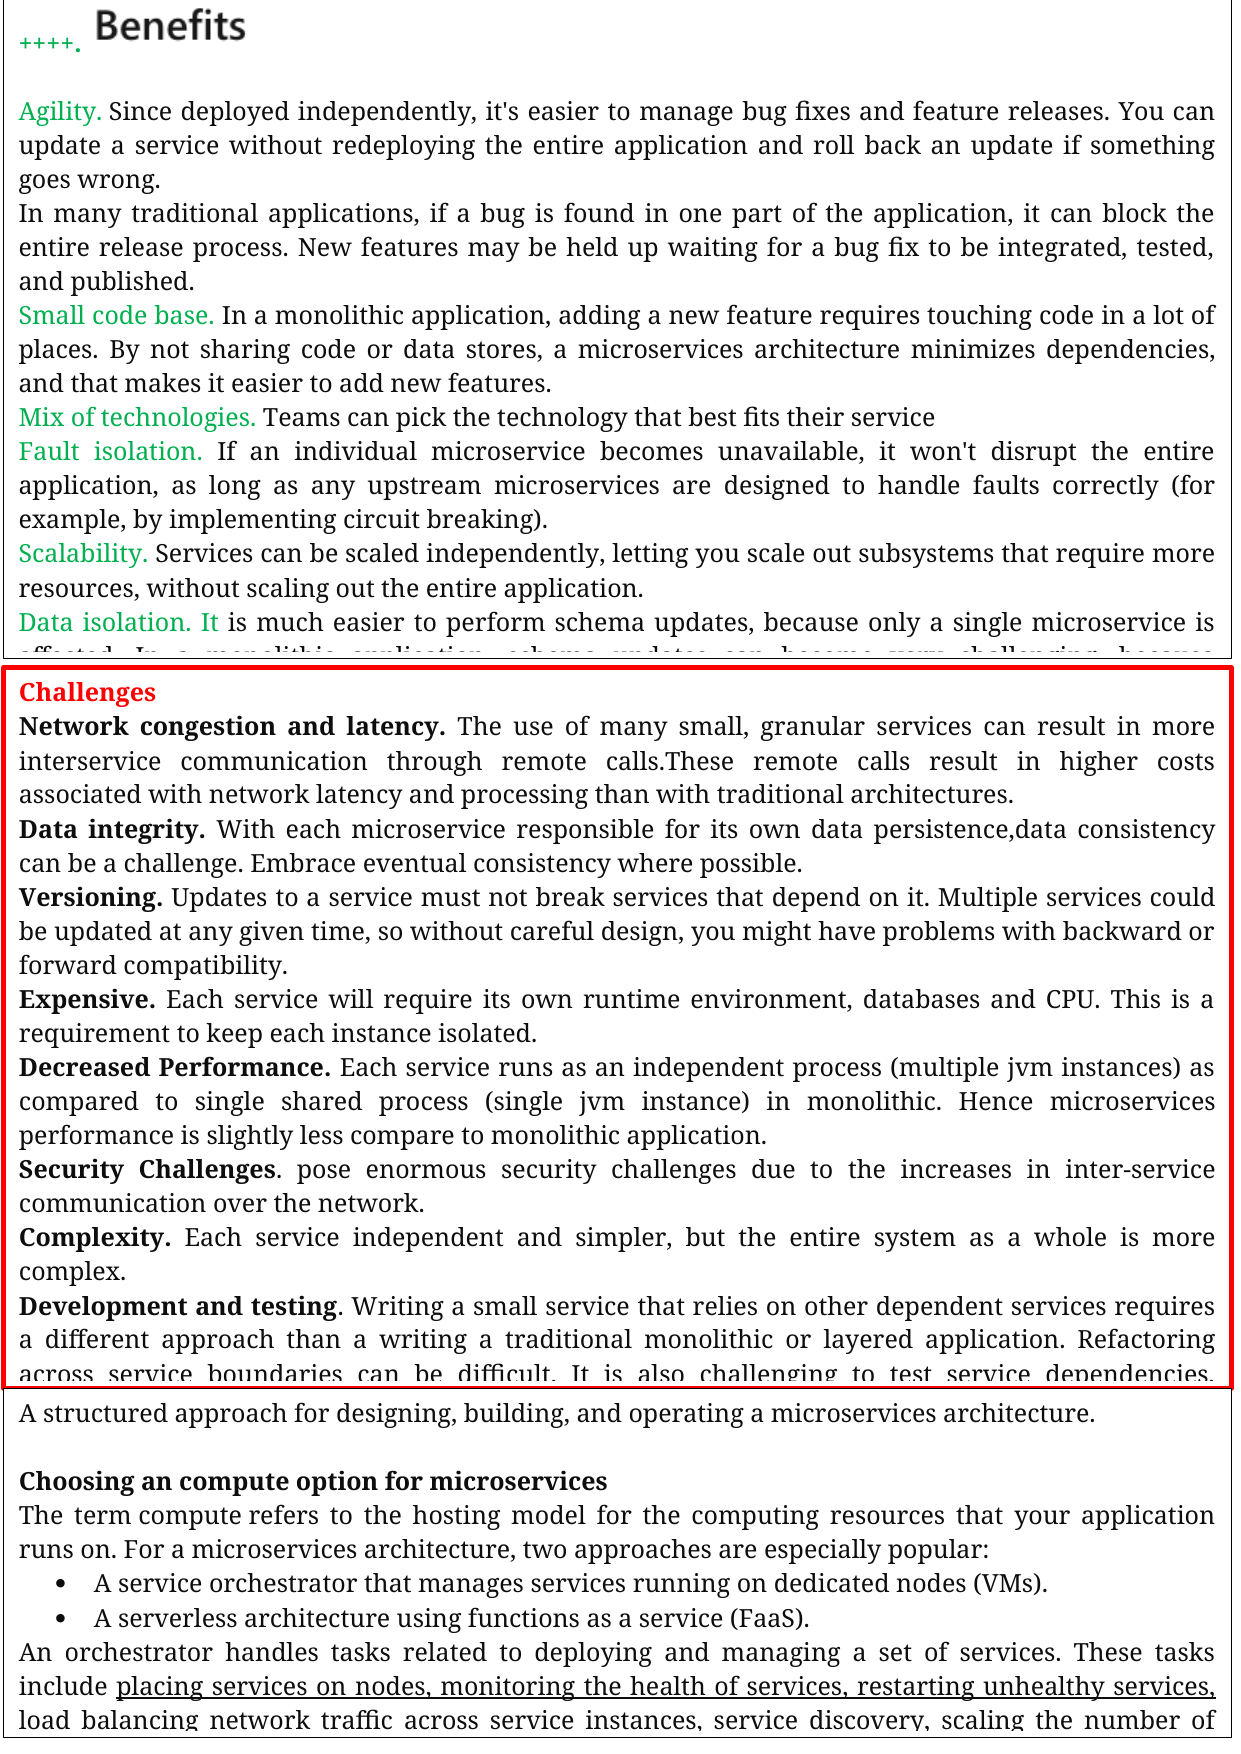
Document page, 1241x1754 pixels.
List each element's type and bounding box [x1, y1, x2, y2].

picture [94, 7, 287, 52]
